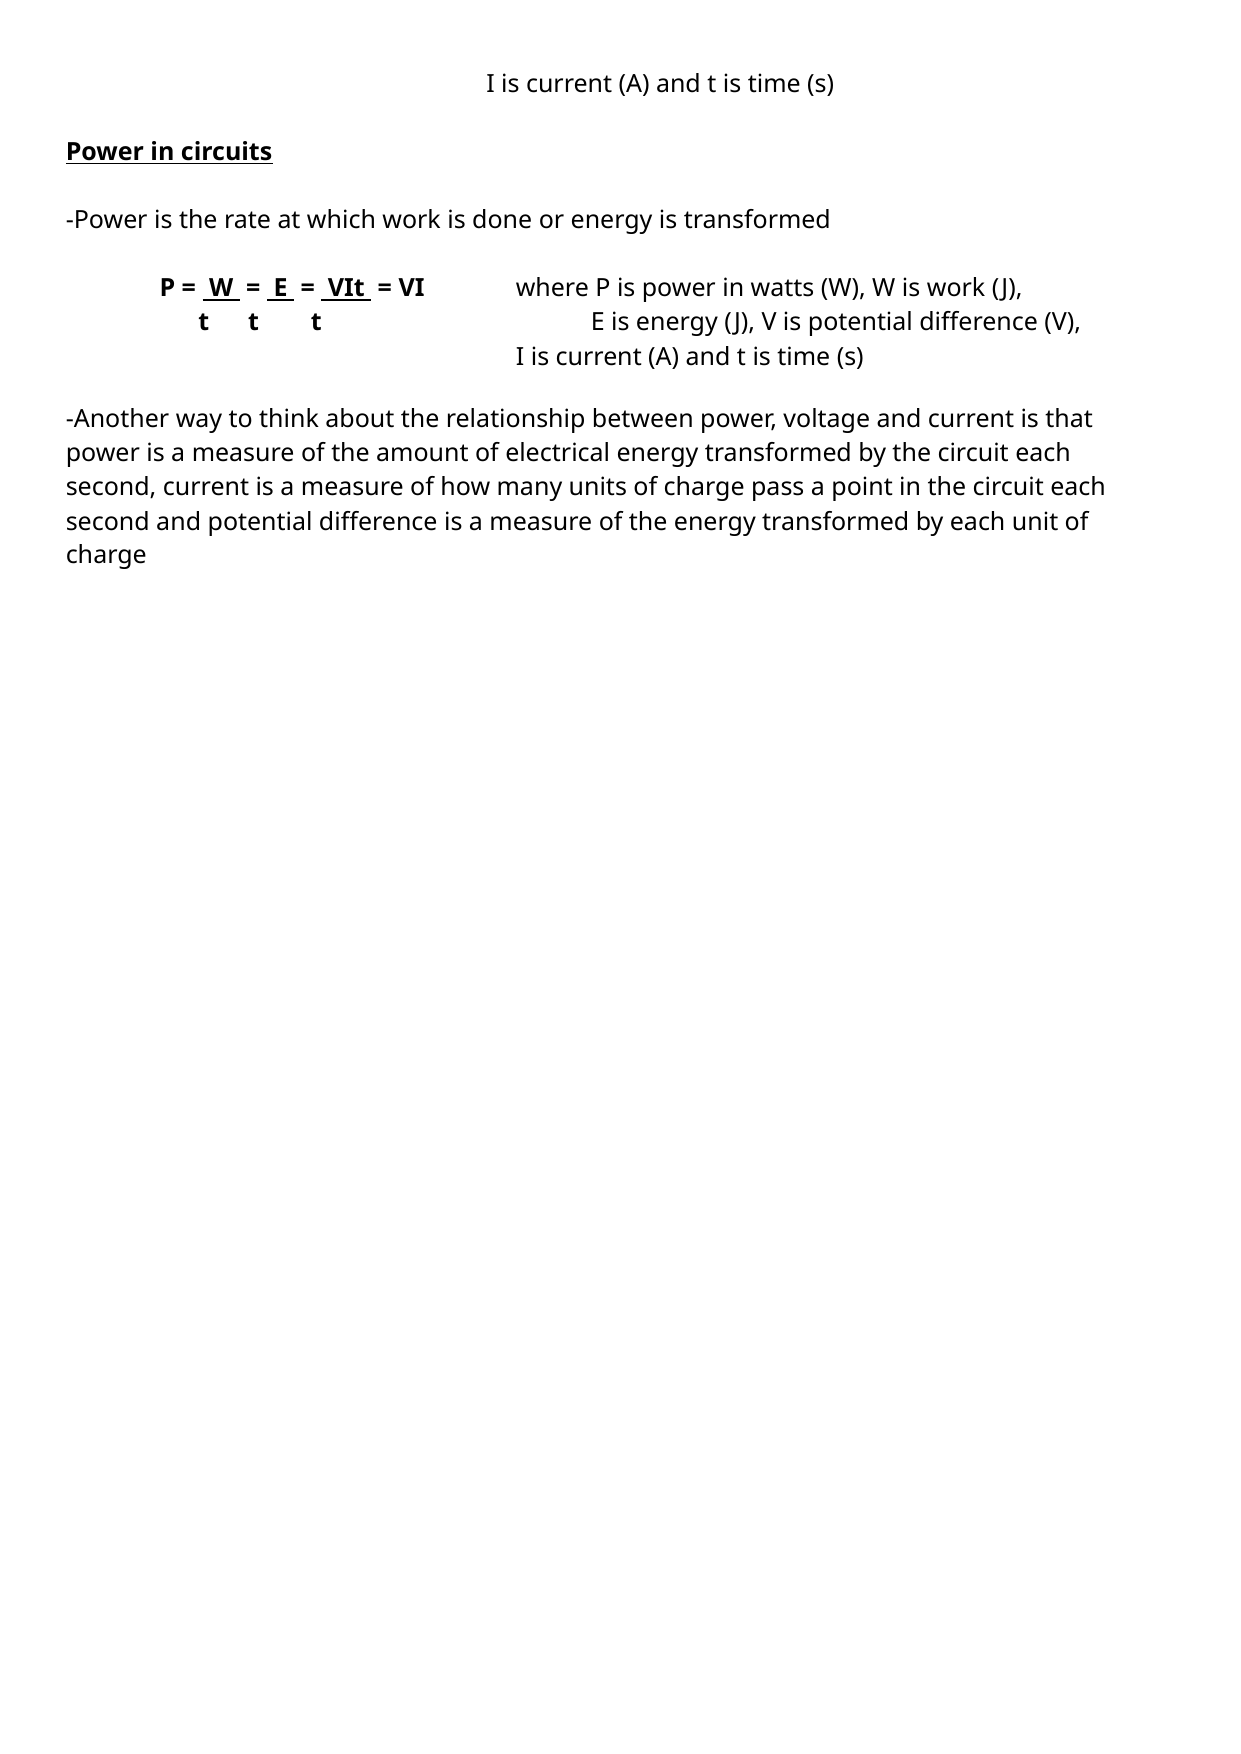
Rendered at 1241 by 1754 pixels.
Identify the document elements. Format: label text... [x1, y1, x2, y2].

text P = W = E = VIt = VI where P is power in watts (W), W is work (J), [66, 270, 1153, 304]
text Power in circuits [66, 134, 1153, 168]
text t t t E is energy (J), V is potential difference (V), [66, 304, 1153, 338]
text -Power is the rate at which work is done or energy is transformed [66, 202, 1153, 236]
text -Another way to think about the relationship between power, voltage and current is that power is a measure of the amount of electrical energy transformed by the circuit each second, current is a measure of how many units of charge pass a point in the circuit each second and potential difference is a measure of the energy transformed by each unit of charge [66, 401, 1153, 571]
text I is current (A) and t is time (s) [66, 338, 1153, 372]
text I is current (A) and t is time (s) [66, 66, 1153, 100]
